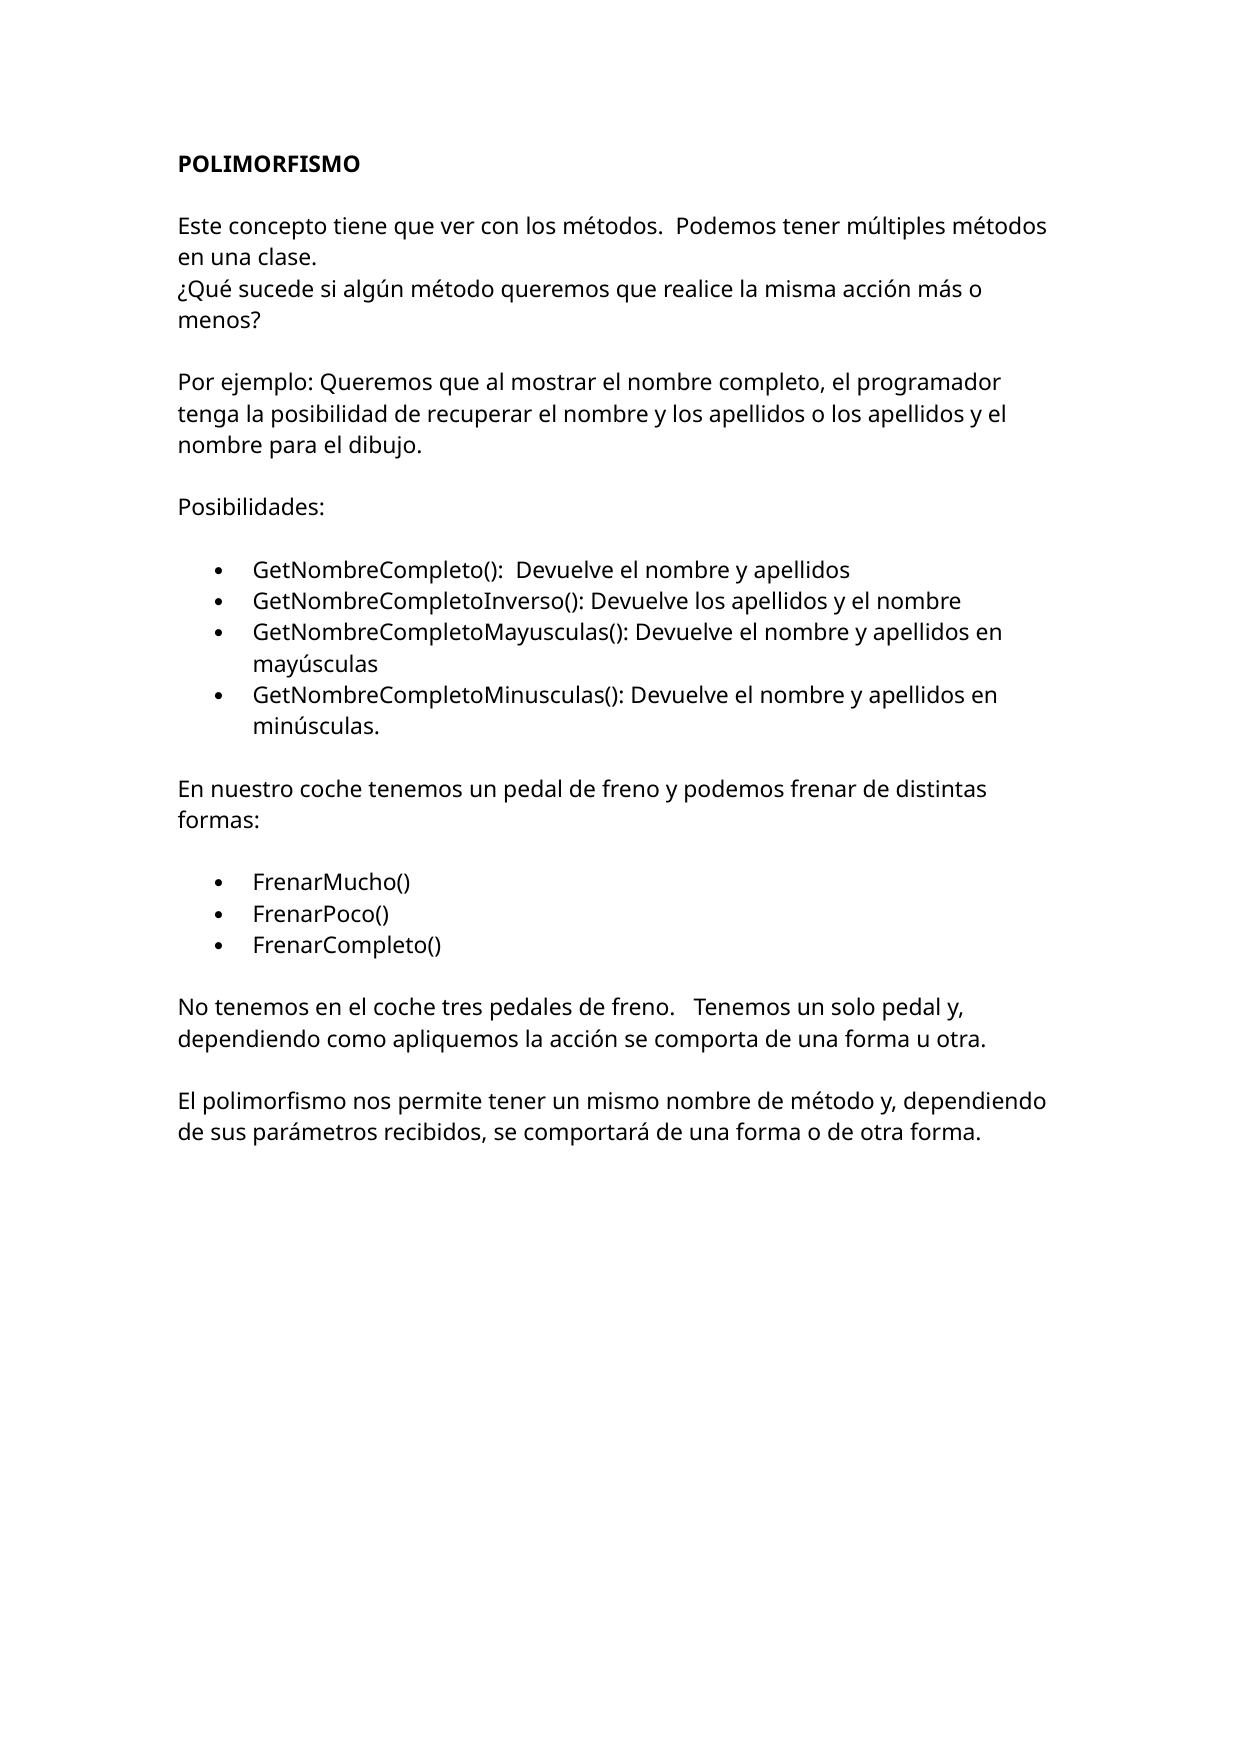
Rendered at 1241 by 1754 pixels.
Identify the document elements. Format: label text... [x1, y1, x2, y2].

text Posibilidades: [177, 491, 1063, 523]
text El polimorfismo nos permite tener un mismo nombre de método y, dependiendo de sus parámetros recibidos, se comportará de una forma o de otra forma. [177, 1085, 1063, 1148]
text No tenemos en el coche tres pedales de freno. Tenemos un solo pedal y, dependiendo como apliquemos la acción se comporta de una forma u otra. [177, 991, 1063, 1054]
text POLIMORFISMO [177, 148, 1063, 179]
list GetNombreCompletoMinusculas(): Devuelve el nombre y apellidos en minúsculas. [215, 679, 1063, 741]
list FrenarCompleto() [215, 929, 1063, 960]
list GetNombreCompletoInverso(): Devuelve los apellidos y el nombre [215, 585, 1063, 616]
list FrenarMucho() [215, 866, 1063, 898]
list GetNombreCompletoMayusculas(): Devuelve el nombre y apellidos en mayúsculas [215, 616, 1063, 679]
text En nuestro coche tenemos un pedal de freno y podemos frenar de distintas formas: [177, 773, 1063, 835]
text Por ejemplo: Queremos que al mostrar el nombre completo, el programador tenga la posibilidad de recuperar el nombre y los apellidos o los apellidos y el nombre para el dibujo. [177, 366, 1063, 460]
list GetNombreCompleto(): Devuelve el nombre y apellidos [215, 554, 1063, 585]
text ¿Qué sucede si algún método queremos que realice la misma acción más o menos? [177, 273, 1063, 335]
list FrenarPoco() [215, 898, 1063, 929]
text Este concepto tiene que ver con los métodos. Podemos tener múltiples métodos en una clase. [177, 210, 1063, 273]
